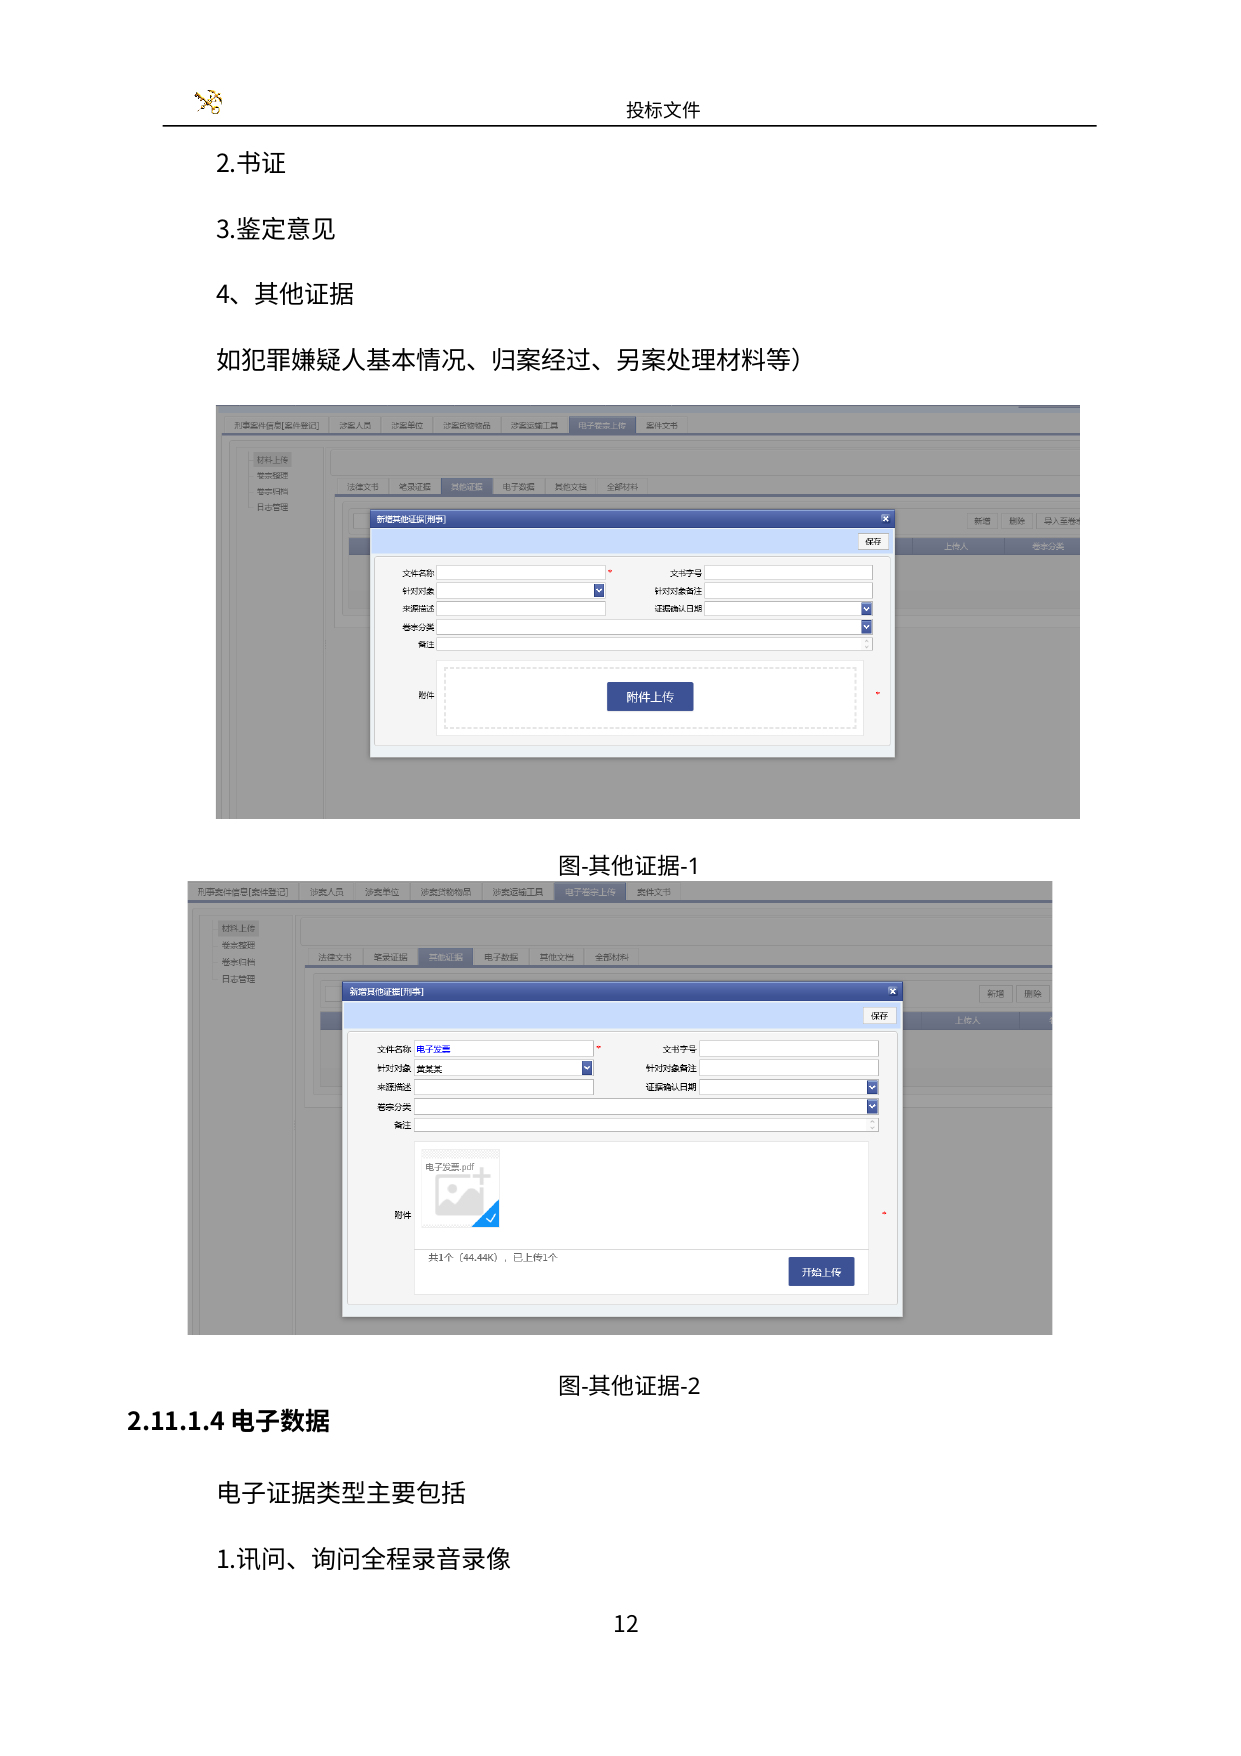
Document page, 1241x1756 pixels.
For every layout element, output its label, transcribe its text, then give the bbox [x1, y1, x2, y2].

text 图-其他证据-2 [112, 1368, 1146, 1401]
picture [215, 405, 1080, 819]
text 如犯罪嫌疑人基本情况、归案经过、另案处理材料等） [166, 340, 1094, 377]
text 3.鉴定意见 [166, 209, 1094, 246]
text 2.书证 [166, 144, 1094, 180]
text 电子证据类型主要包括 [166, 1474, 1094, 1510]
picture [187, 881, 1053, 1335]
text 图-其他证据-1 [112, 848, 1146, 881]
subtitle 电子数据 [127, 1401, 1146, 1438]
picture [194, 90, 222, 114]
text 4、其他证据 [166, 275, 1094, 311]
text 1.讯问、询问全程录音录像 [166, 1539, 1094, 1576]
